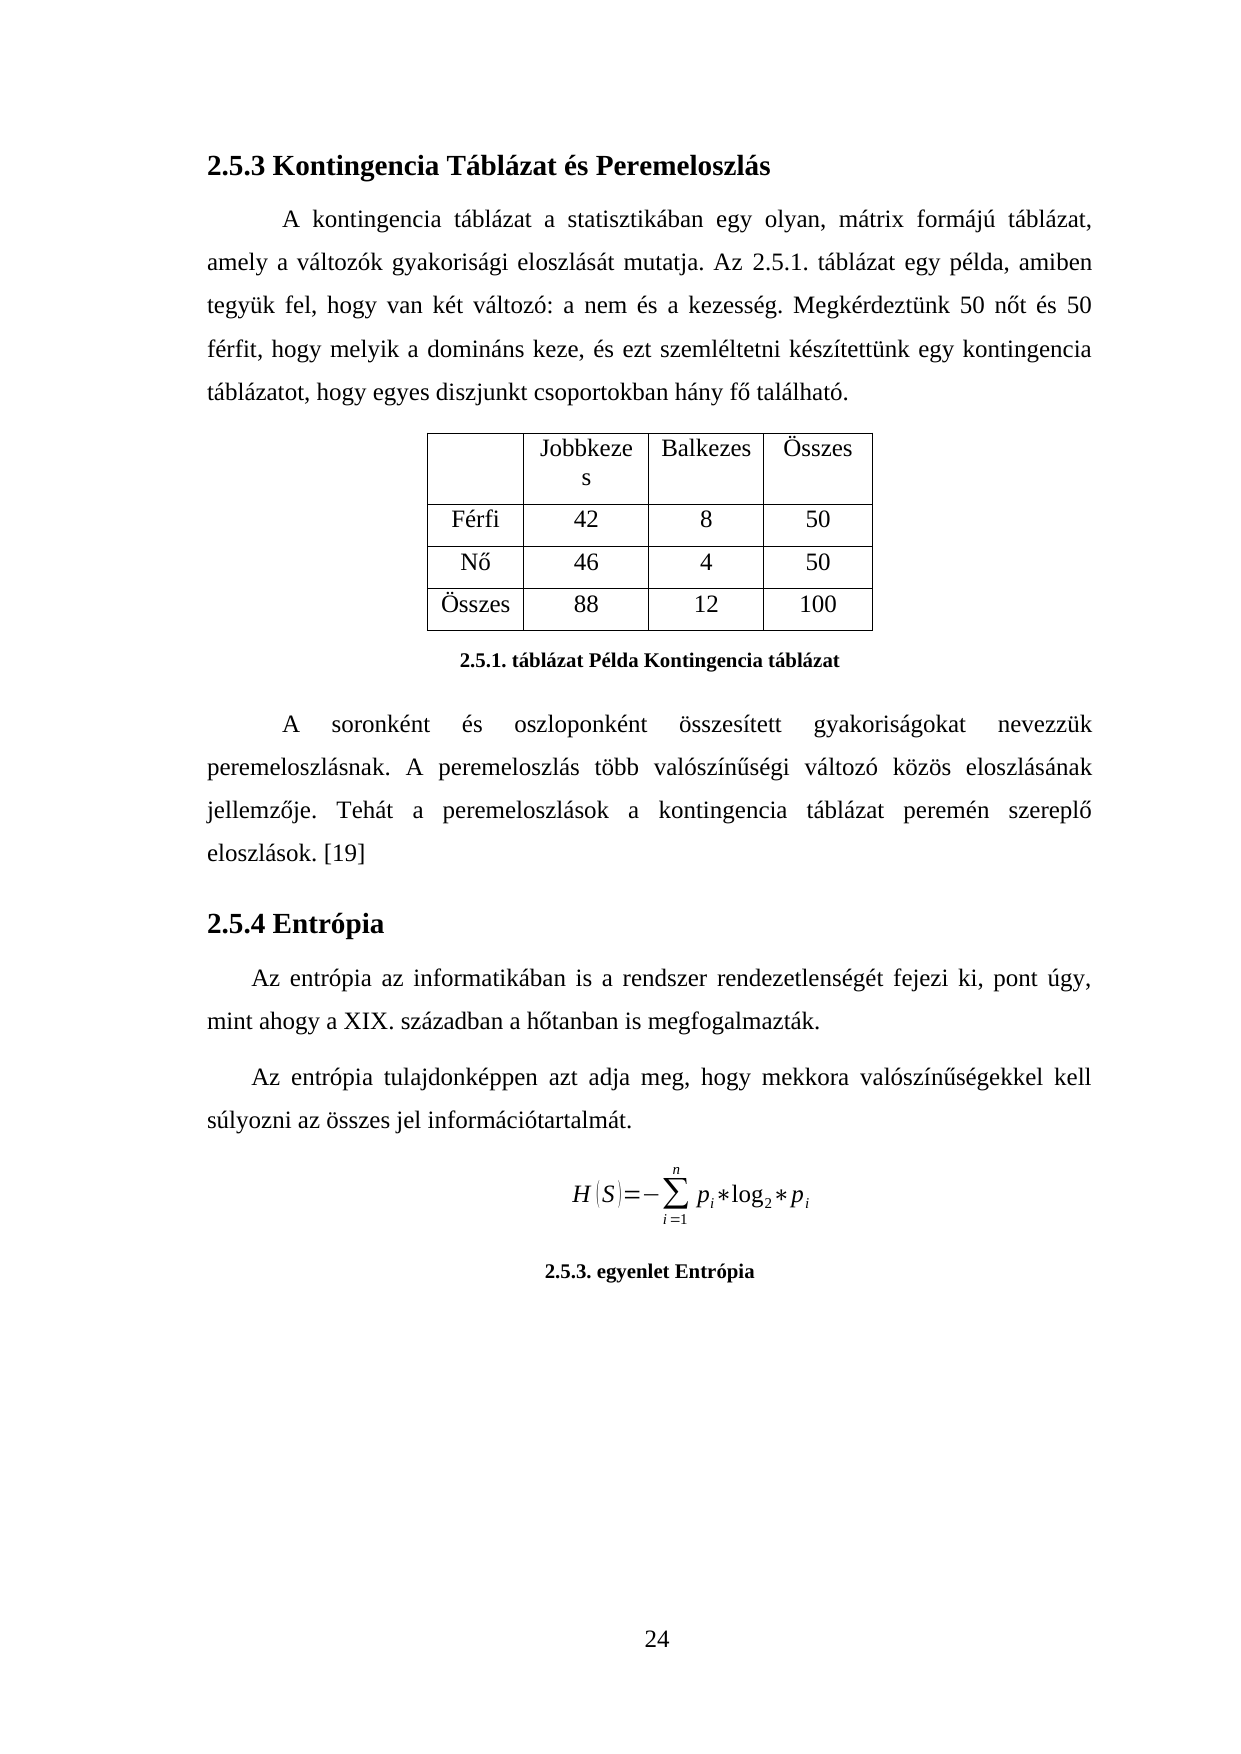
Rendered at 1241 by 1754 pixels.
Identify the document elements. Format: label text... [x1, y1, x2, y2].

text Az entrópia az informatikában is a rendszer rendezetlenségét fejezi ki, pont úgy, mint ahogy a XIX. században a hőtanban is megfogalmazták. [207, 963, 1092, 1035]
table_header Jobbkezes [524, 434, 648, 503]
table_cell Összes [428, 589, 523, 630]
table_cell 50 [764, 505, 872, 546]
text 2.5.1. táblázat Példa Kontingencia táblázat [207, 648, 1092, 672]
table_header Balkezes [649, 434, 763, 503]
table_cell 50 [764, 547, 872, 588]
table_cell 46 [524, 547, 648, 588]
text A soronként és oszloponként összesített gyakoriságokat nevezzük peremeloszlásnak. A peremeloszlás több valószínűségi változó közös eloszlásának jellemzője. Tehát a peremeloszlások a kontingencia táblázat peremén szereplő eloszlások. [207, 709, 1092, 867]
table_cell 42 [524, 505, 648, 546]
table_header Összes [764, 434, 872, 503]
table_cell Nő [428, 547, 523, 588]
table_cell Férfi [428, 505, 523, 546]
subtitle Entrópia [207, 907, 1092, 940]
text A kontingencia táblázat a statisztikában egy olyan, mátrix formájú táblázat, amely a változók gyakorisági eloszlását mutatja. Az 2.5.1. táblázat egy példa, amiben tegyük fel, hogy van két változó: a nem és a kezesség. Megkérdeztünk 50 nőt és 50 férfit, hogy melyik a domináns keze, és ezt szemléltetni készítettünk egy kontingencia táblázatot, hogy egyes diszjunkt csoportokban hány fő található. [207, 204, 1092, 406]
subtitle Kontingencia Táblázat és Peremeloszlás [207, 148, 1092, 181]
table_cell 4 [649, 547, 763, 588]
table_cell 100 [764, 589, 872, 630]
text 2.5.3. egyenlet Entrópia [207, 1259, 1092, 1283]
table_cell 88 [524, 589, 648, 630]
text Az entrópia tulajdonképpen azt adja meg, hogy mekkora valószínűségekkel kell súlyozni az összes jel információtartalmát. [207, 1062, 1092, 1134]
table_cell 8 [649, 505, 763, 546]
table_cell 12 [649, 589, 763, 630]
table_header [428, 434, 523, 503]
